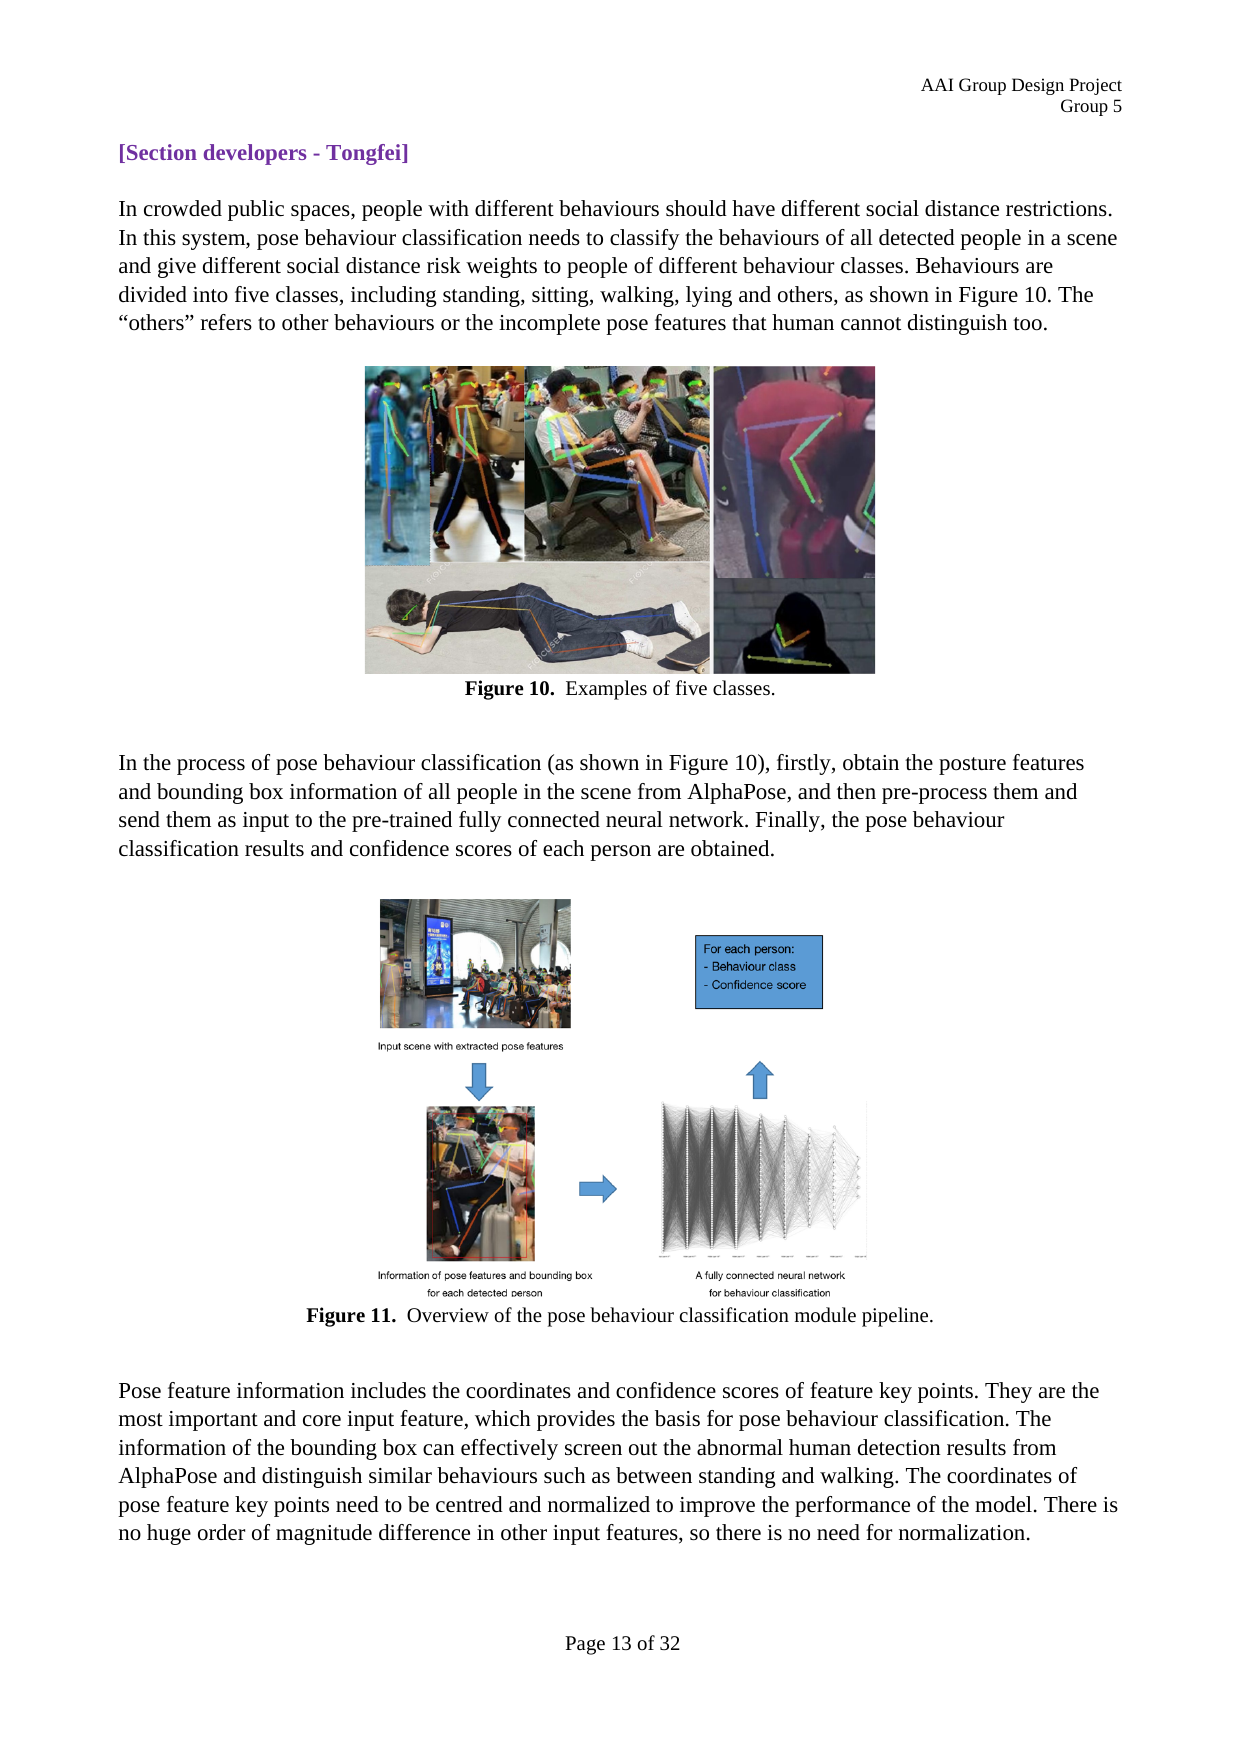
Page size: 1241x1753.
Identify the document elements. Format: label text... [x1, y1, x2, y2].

picture [370, 891, 870, 1301]
text Figure 11. Overview of the pose behaviour classification module pipeline. [118, 1303, 1122, 1327]
text [Section developers - Tongfei] [118, 138, 1122, 165]
text Figure 10. Examples of five classes. [118, 676, 1122, 700]
text In the process of pose behaviour classification (as shown in Figure 10), firstly, obtain the posture features and bounding box information of all people in the scene from AlphaPose, and then pre-process them and send them as input to the pre-trained fully connected neural network. Finally, the pose behaviour classification results and confidence scores of each person are obtained. [118, 749, 1122, 861]
picture [364, 366, 876, 674]
text Pose feature information includes the coordinates and confidence scores of feature key points. They are the most important and core input feature, which provides the basis for pose behaviour classification. The information of the bounding box can effectively screen out the abnormal human detection results from AlphaPose and distinguish similar behaviours such as between standing and walking. The coordinates of pose feature key points need to be centred and normalized to improve the performance of the model. There is no huge order of magnitude difference in other input features, so there is no need for normalization. [118, 1377, 1122, 1545]
text In crowded public spaces, people with different behaviours should have different social distance restrictions. In this system, pose behaviour classification needs to classify the behaviours of all detected people in a scene and give different social distance risk weights to people of different behaviour classes. Behaviours are divided into five classes, including standing, sitting, walking, lying and others, as shown in Figure 10. The “others” refers to other behaviours or the incomplete pose features that human cannot distinguish too. [118, 195, 1122, 336]
